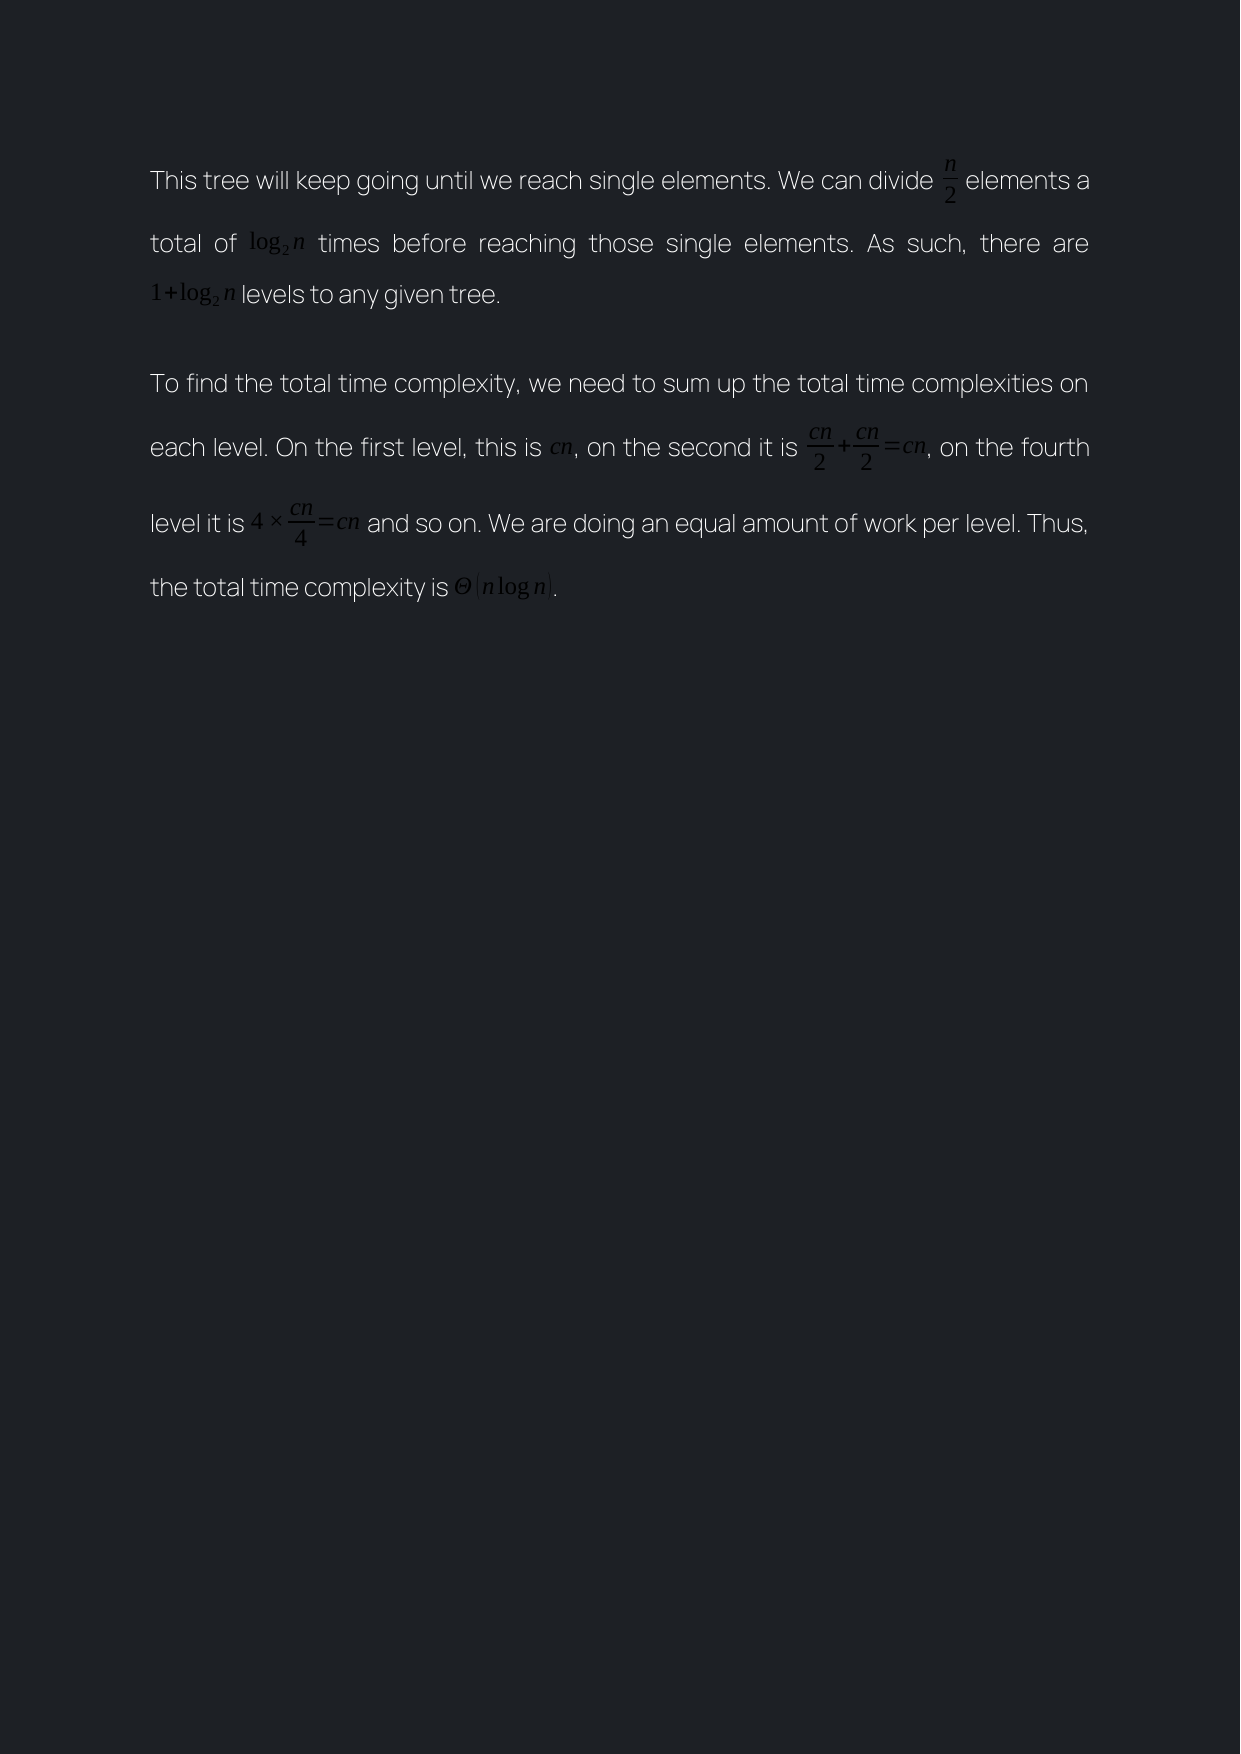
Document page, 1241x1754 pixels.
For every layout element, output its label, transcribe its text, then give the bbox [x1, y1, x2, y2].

text To find the total time complexity, we need to sum up the total time complexities on each level. On the first level, this is , on the second it is , on the fourth level it is and so on. We are doing an equal amount of work per level. Thus, the total time complexity is . [150, 366, 1090, 603]
text This tree will keep going until we reach single elements. We can divide elements a total of times before reaching those single elements. As such, there are levels to any given tree. [150, 150, 1090, 311]
